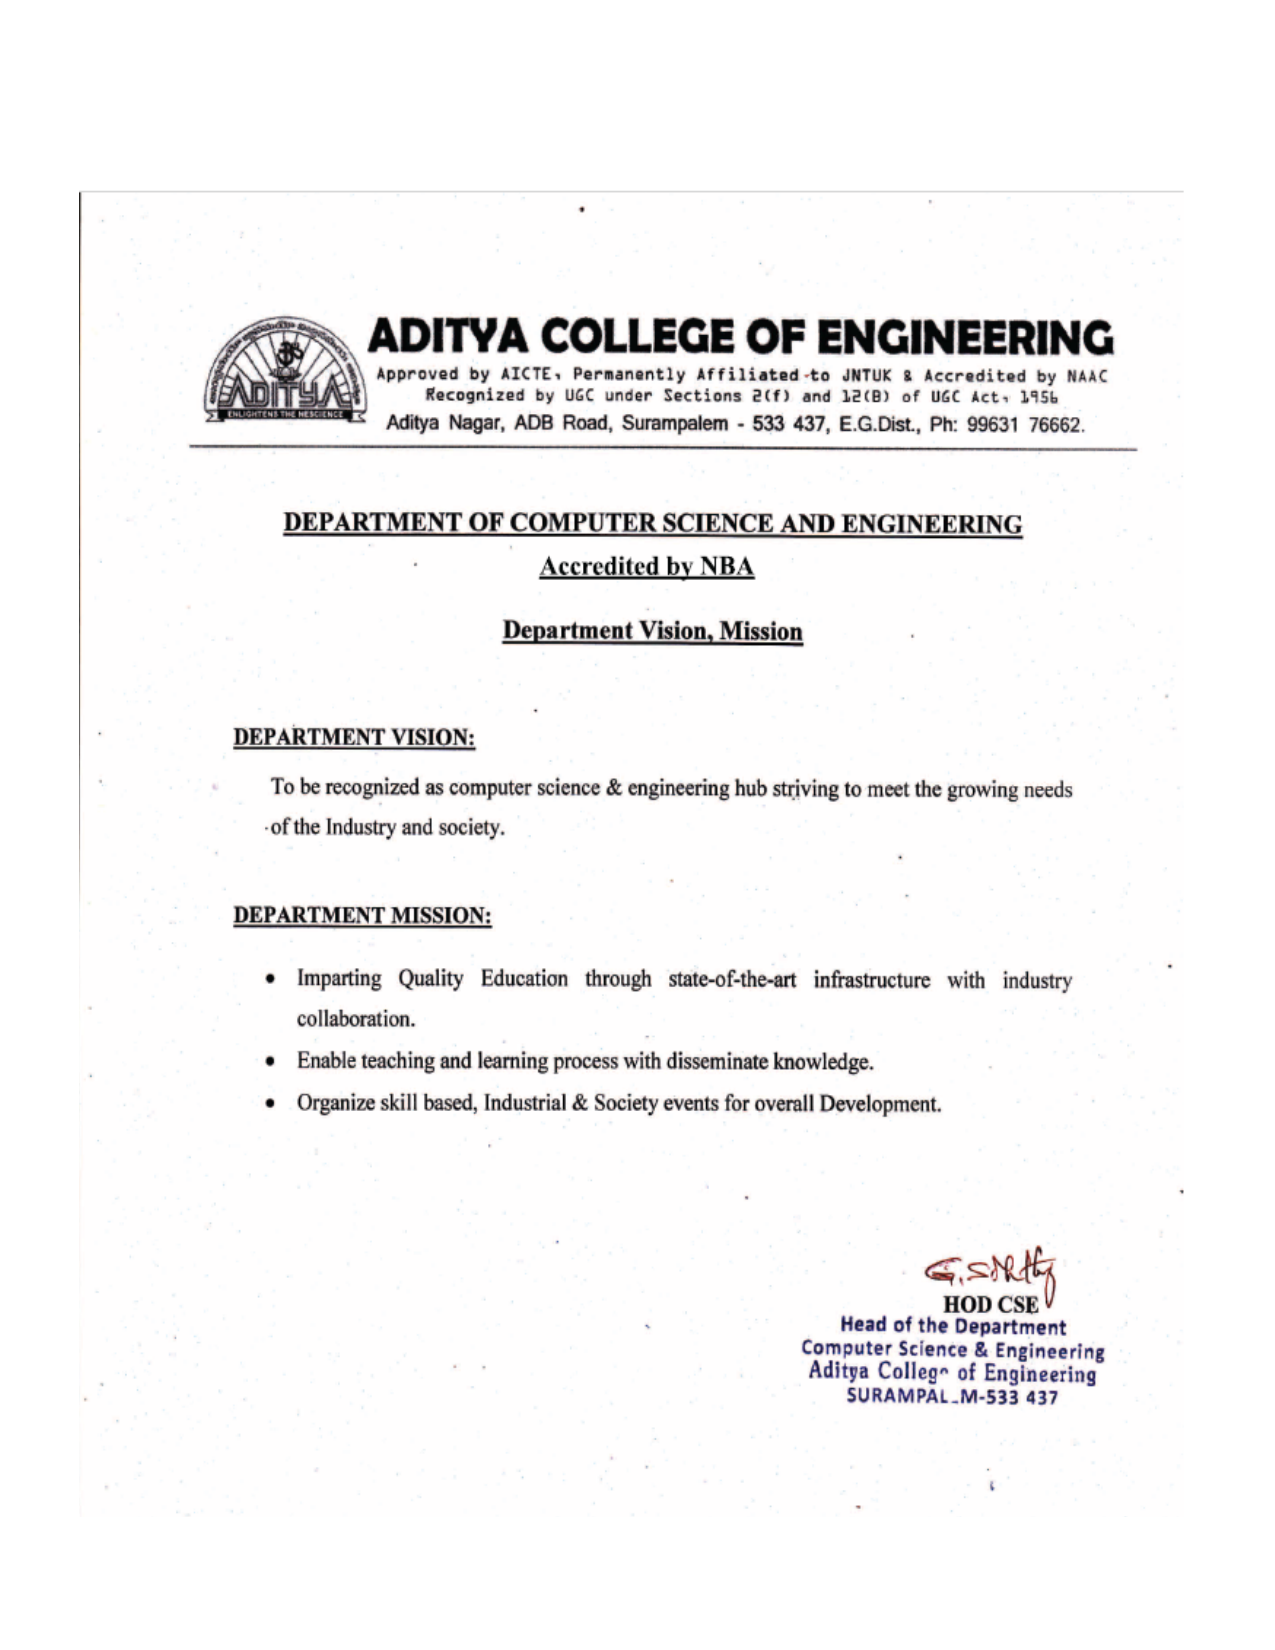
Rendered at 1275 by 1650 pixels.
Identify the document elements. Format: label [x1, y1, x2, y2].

picture [79, 156, 1184, 1517]
